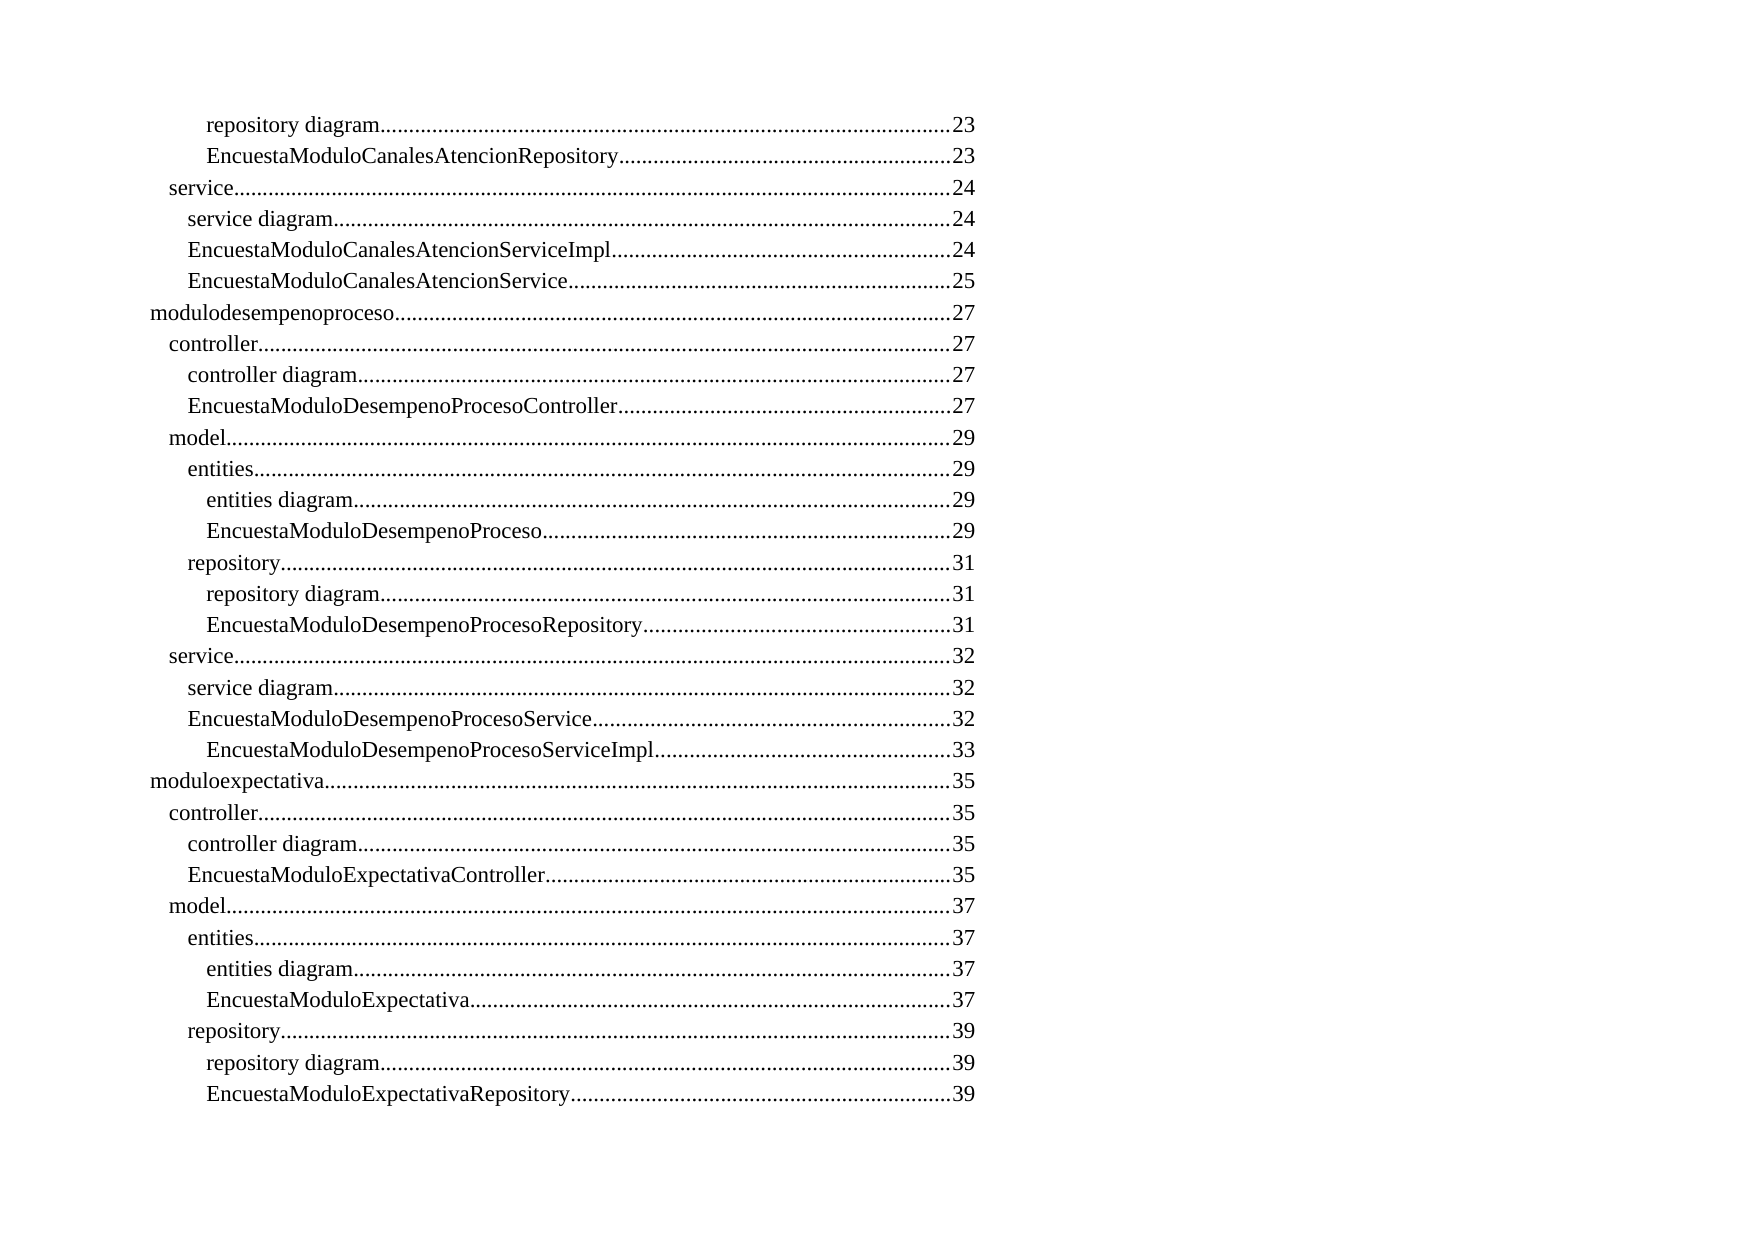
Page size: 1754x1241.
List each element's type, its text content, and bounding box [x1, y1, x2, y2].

text EncuestaModuloExpectativa 37 [206, 987, 1566, 1012]
text EncuestaModuloDesempenoProcesoService 32 [187, 706, 1566, 731]
text controller 27 [169, 331, 1566, 356]
text EncuestaModuloExpectativaController 35 [187, 862, 1566, 887]
text service 24 [169, 175, 1566, 200]
text controller 35 [169, 800, 1566, 825]
text repository diagram 39 [206, 1050, 1566, 1075]
text entities diagram 29 [206, 487, 1566, 512]
text repository diagram 23 [206, 112, 1566, 137]
text repository diagram 31 [206, 581, 1566, 606]
text EncuestaModuloDesempenoProceso 29 [206, 519, 1566, 544]
text controller diagram 35 [187, 831, 1566, 856]
text EncuestaModuloExpectativaRepository 39 [206, 1081, 1566, 1106]
text repository 39 [187, 1019, 1566, 1044]
text EncuestaModuloCanalesAtencionRepository 23 [206, 144, 1566, 169]
text modulodesempenoproceso 27 [150, 300, 1566, 325]
text entities 37 [187, 925, 1566, 950]
text entities 29 [187, 456, 1566, 481]
text service 32 [169, 644, 1566, 669]
text model 37 [169, 894, 1566, 919]
text entities diagram 37 [206, 956, 1566, 981]
text EncuestaModuloDesempenoProcesoRepository 31 [206, 612, 1566, 637]
text EncuestaModuloCanalesAtencionService 25 [187, 269, 1566, 294]
text EncuestaModuloDesempenoProcesoController 27 [187, 394, 1566, 419]
text repository 31 [187, 550, 1566, 575]
text model 29 [169, 425, 1566, 450]
text service diagram 32 [187, 675, 1566, 700]
text moduloexpectativa 35 [150, 769, 1566, 794]
text controller diagram 27 [187, 362, 1566, 387]
text service diagram 24 [187, 206, 1566, 231]
text EncuestaModuloDesempenoProcesoServiceImpl 33 [206, 737, 1566, 762]
text EncuestaModuloCanalesAtencionServiceImpl 24 [187, 237, 1566, 262]
